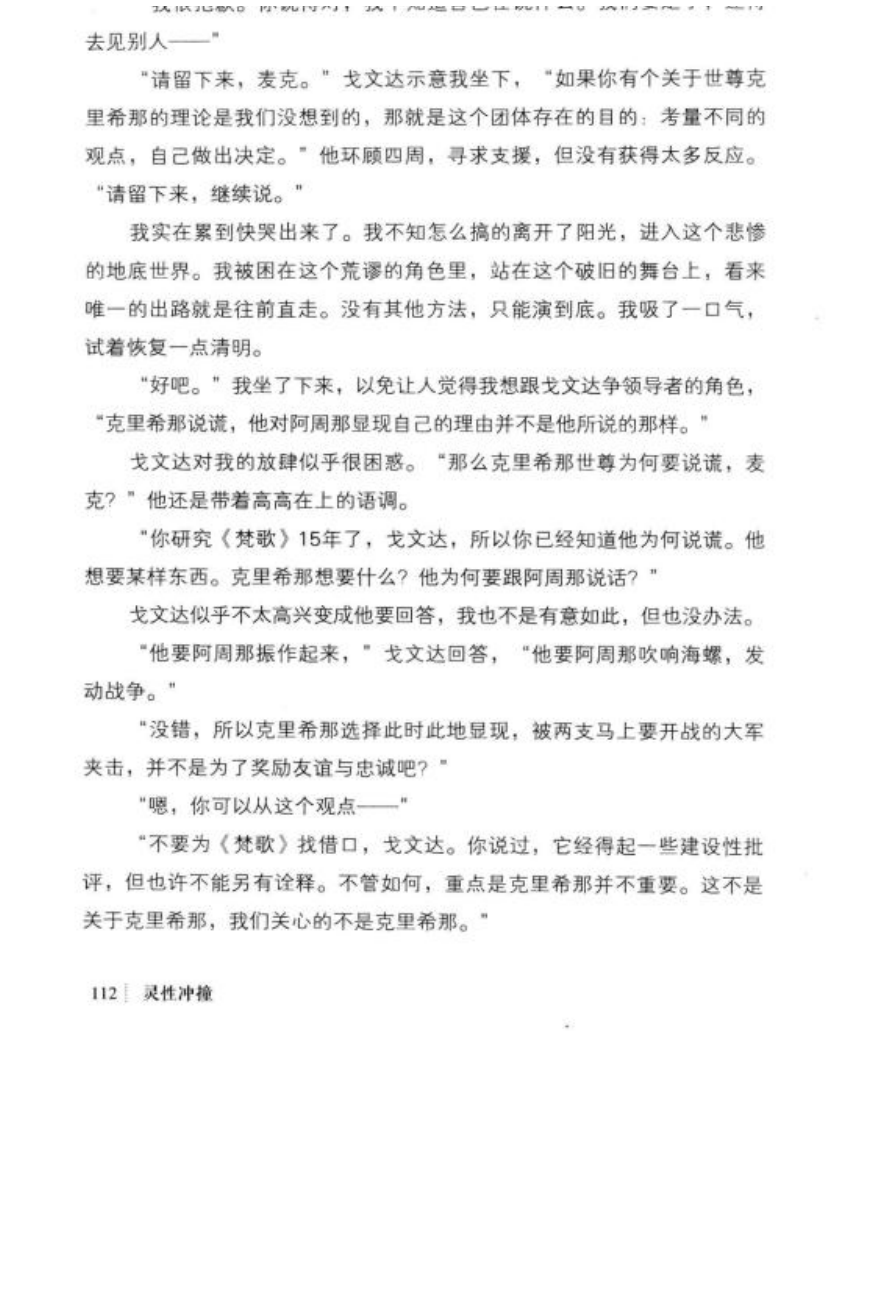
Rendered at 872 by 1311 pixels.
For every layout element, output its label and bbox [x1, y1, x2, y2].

picture [0, 6, 872, 1054]
